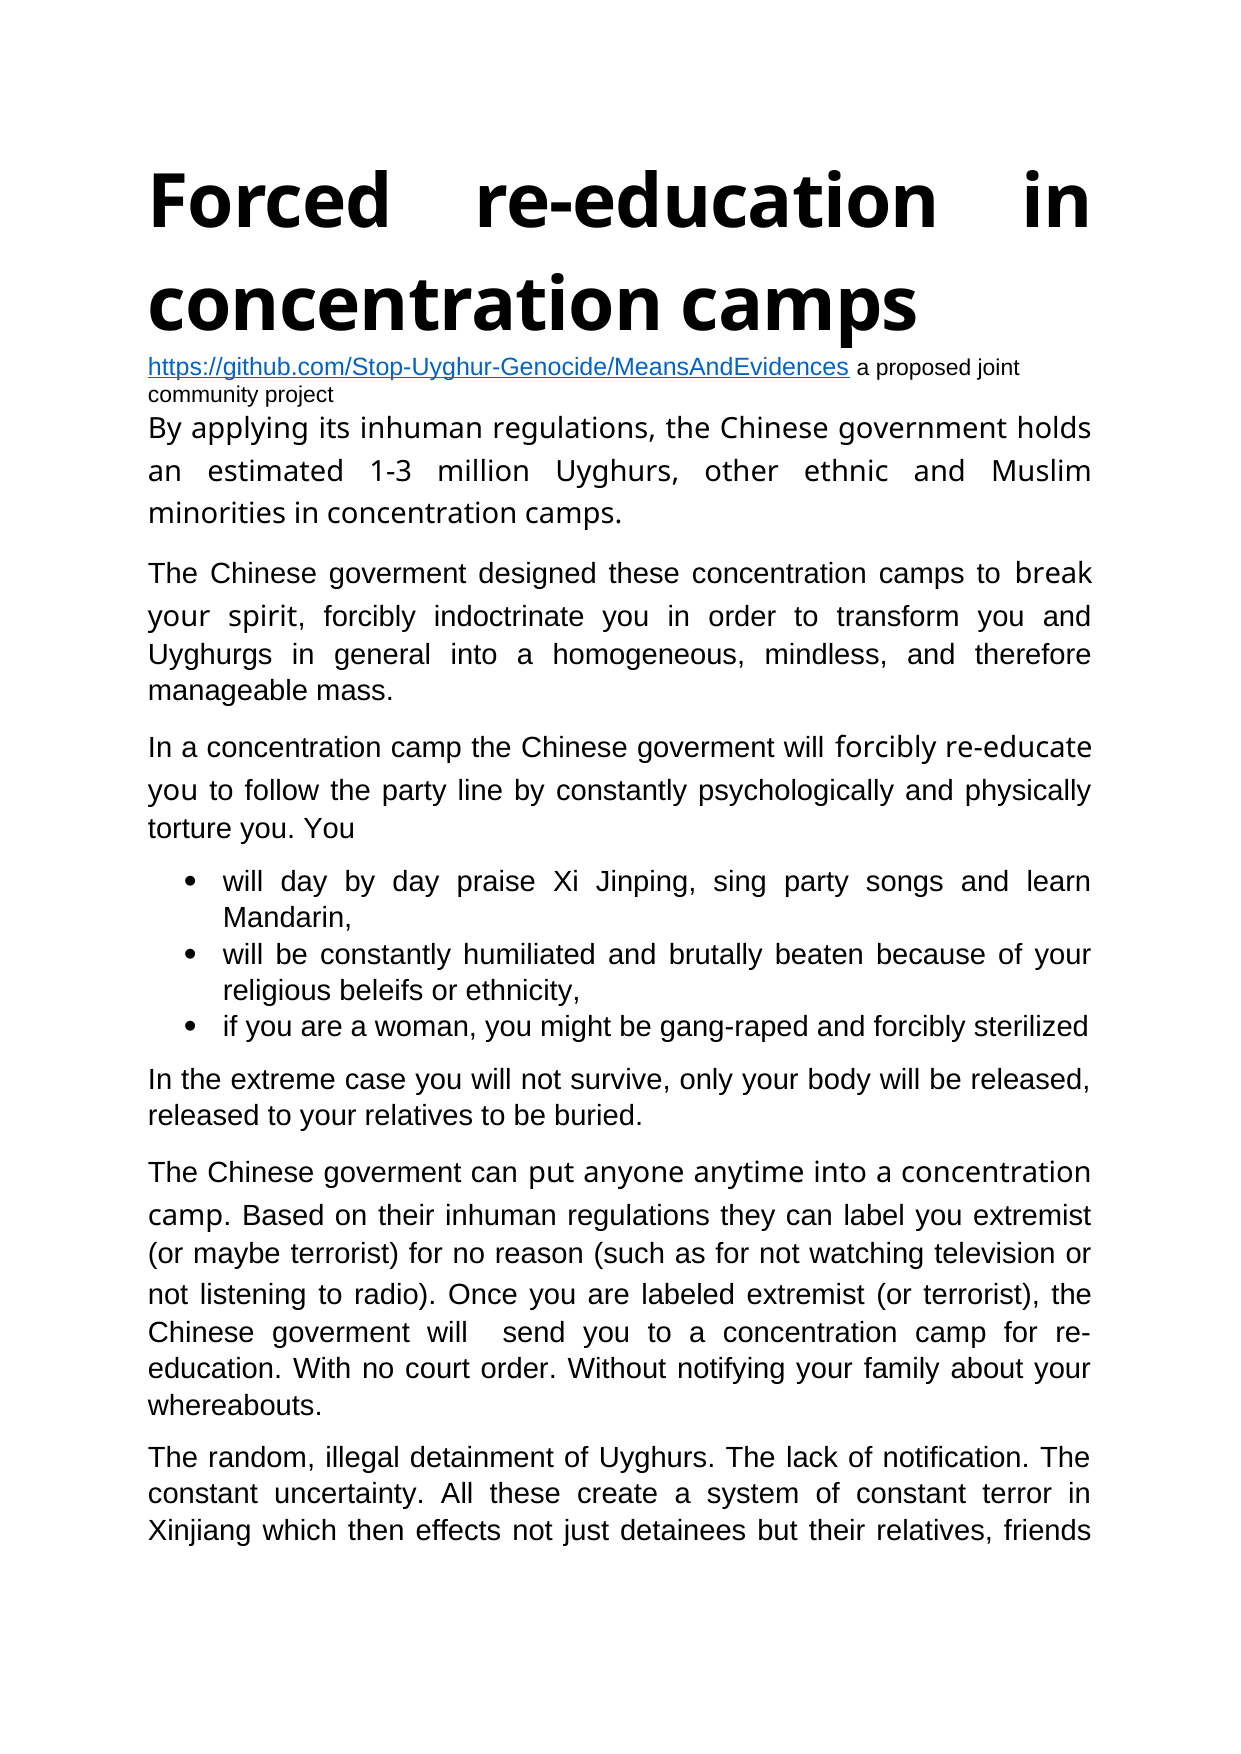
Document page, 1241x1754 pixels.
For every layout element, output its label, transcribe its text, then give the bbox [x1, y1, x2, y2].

text In the extreme case you will not survive, only your body will be released, released to your relatives to be buried. [148, 1062, 1093, 1132]
list if you are a woman, you might be gang-raped and forcibly sterilized [185, 1009, 1093, 1043]
text https://github.com/Stop-Uyghur-Genocide/MeansAndEvidences a proposed joint community project [148, 352, 1093, 407]
list will be constantly humiliated and brutally beaten because of your religious beleifs or ethnicity, [185, 937, 1093, 1007]
text The Chinese goverment can put anyone anytime into a concentration camp. Based on their inhuman regulations they can label you extremist (or maybe terrorist) for no reason (such as for not watching television or not listening to radio). Once you are labeled extremist (or terrorist), the Chinese goverment will send you to a concentration camp for re-education. With no court order. Without notifying your family about your whereabouts. [148, 1151, 1093, 1421]
text In a concentration camp the Chinese goverment will forcibly re-educate you to follow the party line by constantly psychologically and physically torture you. You [148, 726, 1093, 845]
title Forced re-education in concentration camps [148, 148, 1093, 352]
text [148, 1440, 1093, 1546]
text By applying its inhuman regulations, the Chinese government holds an estimated 1-3 million Uyghurs, other ethnic and Muslim minorities in concentration camps. [148, 407, 1093, 532]
list will day by day praise Xi Jinping, sing party songs and learn Mandarin, [185, 864, 1093, 934]
text The Chinese goverment designed these concentration camps to break your spirit, forcibly indoctrinate you in order to transform you and Uyghurgs in general into a homogeneous, mindless, and therefore manageable mass. [148, 552, 1093, 707]
